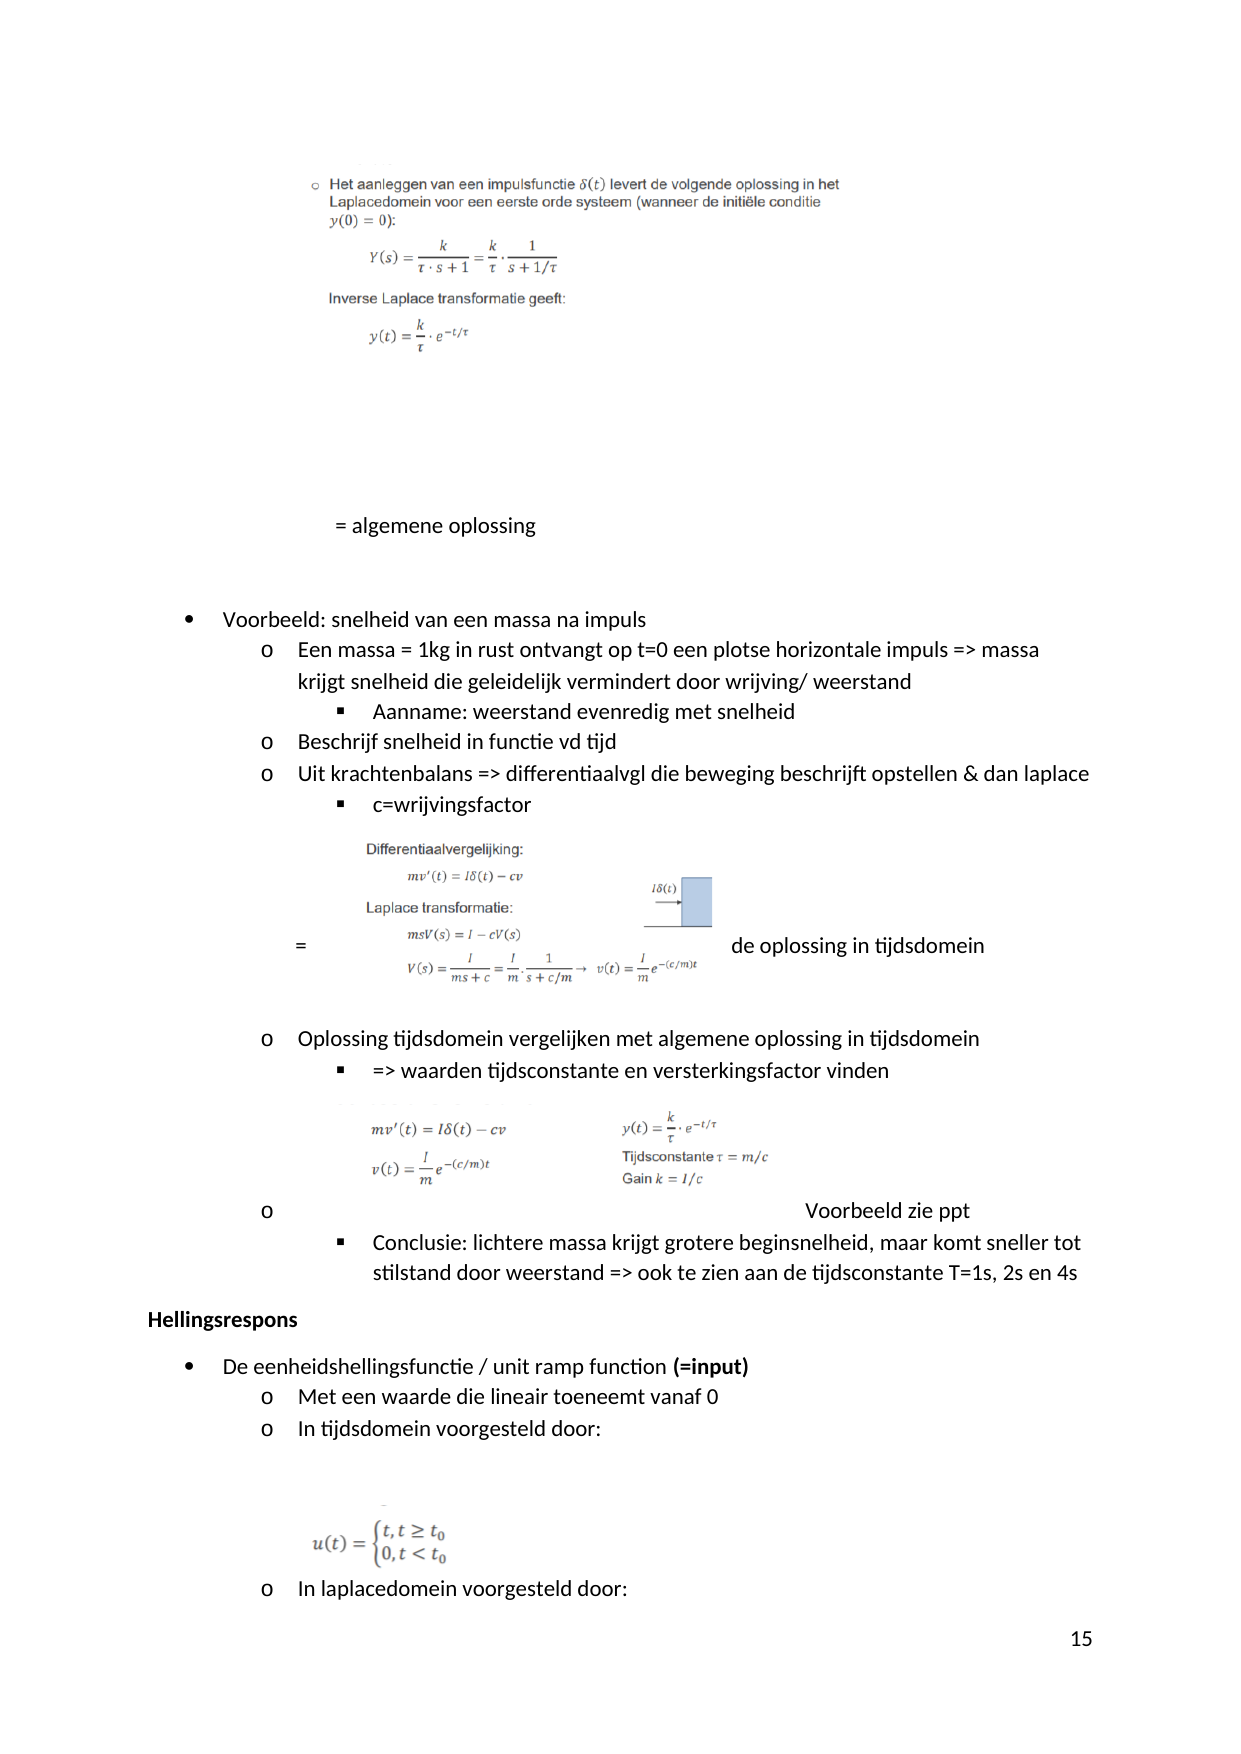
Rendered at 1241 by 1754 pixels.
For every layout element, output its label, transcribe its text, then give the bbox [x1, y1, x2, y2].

text = de oplossing in tijdsdomein [713, 931, 1093, 959]
text Hellingsrespons [148, 1305, 1093, 1333]
picture [279, 164, 865, 364]
list In tijdsdomein voorgesteld door: [260, 1414, 1093, 1443]
list De eenheidshellingsfunctie / unit ramp function (=input) [185, 1352, 1093, 1380]
picture [344, 838, 713, 1002]
list Conclusie: lichtere massa krijgt grotere beginsnelheid, maar komt sneller tot stilstand door weerstand => ook te zien aan de tijdsconstante T=1s, 2s en 4s [335, 1228, 1093, 1286]
picture [313, 1104, 551, 1196]
text = algemene oplossing [335, 511, 1093, 539]
list Met een waarde die lineair toeneemt vanaf 0 [260, 1382, 1093, 1411]
list Voorbeeld zie ppt [260, 1197, 1093, 1226]
picture [569, 1104, 787, 1203]
list Een massa = 1kg in rust ontvangt op t=0 een plotse horizontale impuls => massa krijgt snelheid die geleidelijk vermindert door wrijving/ weerstand [260, 635, 1093, 695]
list Aanname: weerstand evenredig met snelheid [335, 697, 1093, 725]
list Voorbeeld: snelheid van een massa na impuls [185, 605, 1093, 633]
list In laplacedomein voorgesteld door: [260, 1574, 1093, 1604]
list Beschrijf snelheid in functie vd tijd [260, 727, 1093, 756]
list c=wrijvingsfactor [335, 790, 1093, 818]
list Oplossing tijdsdomein vergelijken met algemene oplossing in tijdsdomein [260, 1024, 1093, 1054]
list => waarden tijdsconstante en versterkingsfactor vinden [335, 1056, 1093, 1084]
picture [297, 1505, 514, 1573]
list Uit krachtenbalans => differentiaalvgl die beweging beschrijft opstellen & dan laplace [260, 759, 1093, 788]
